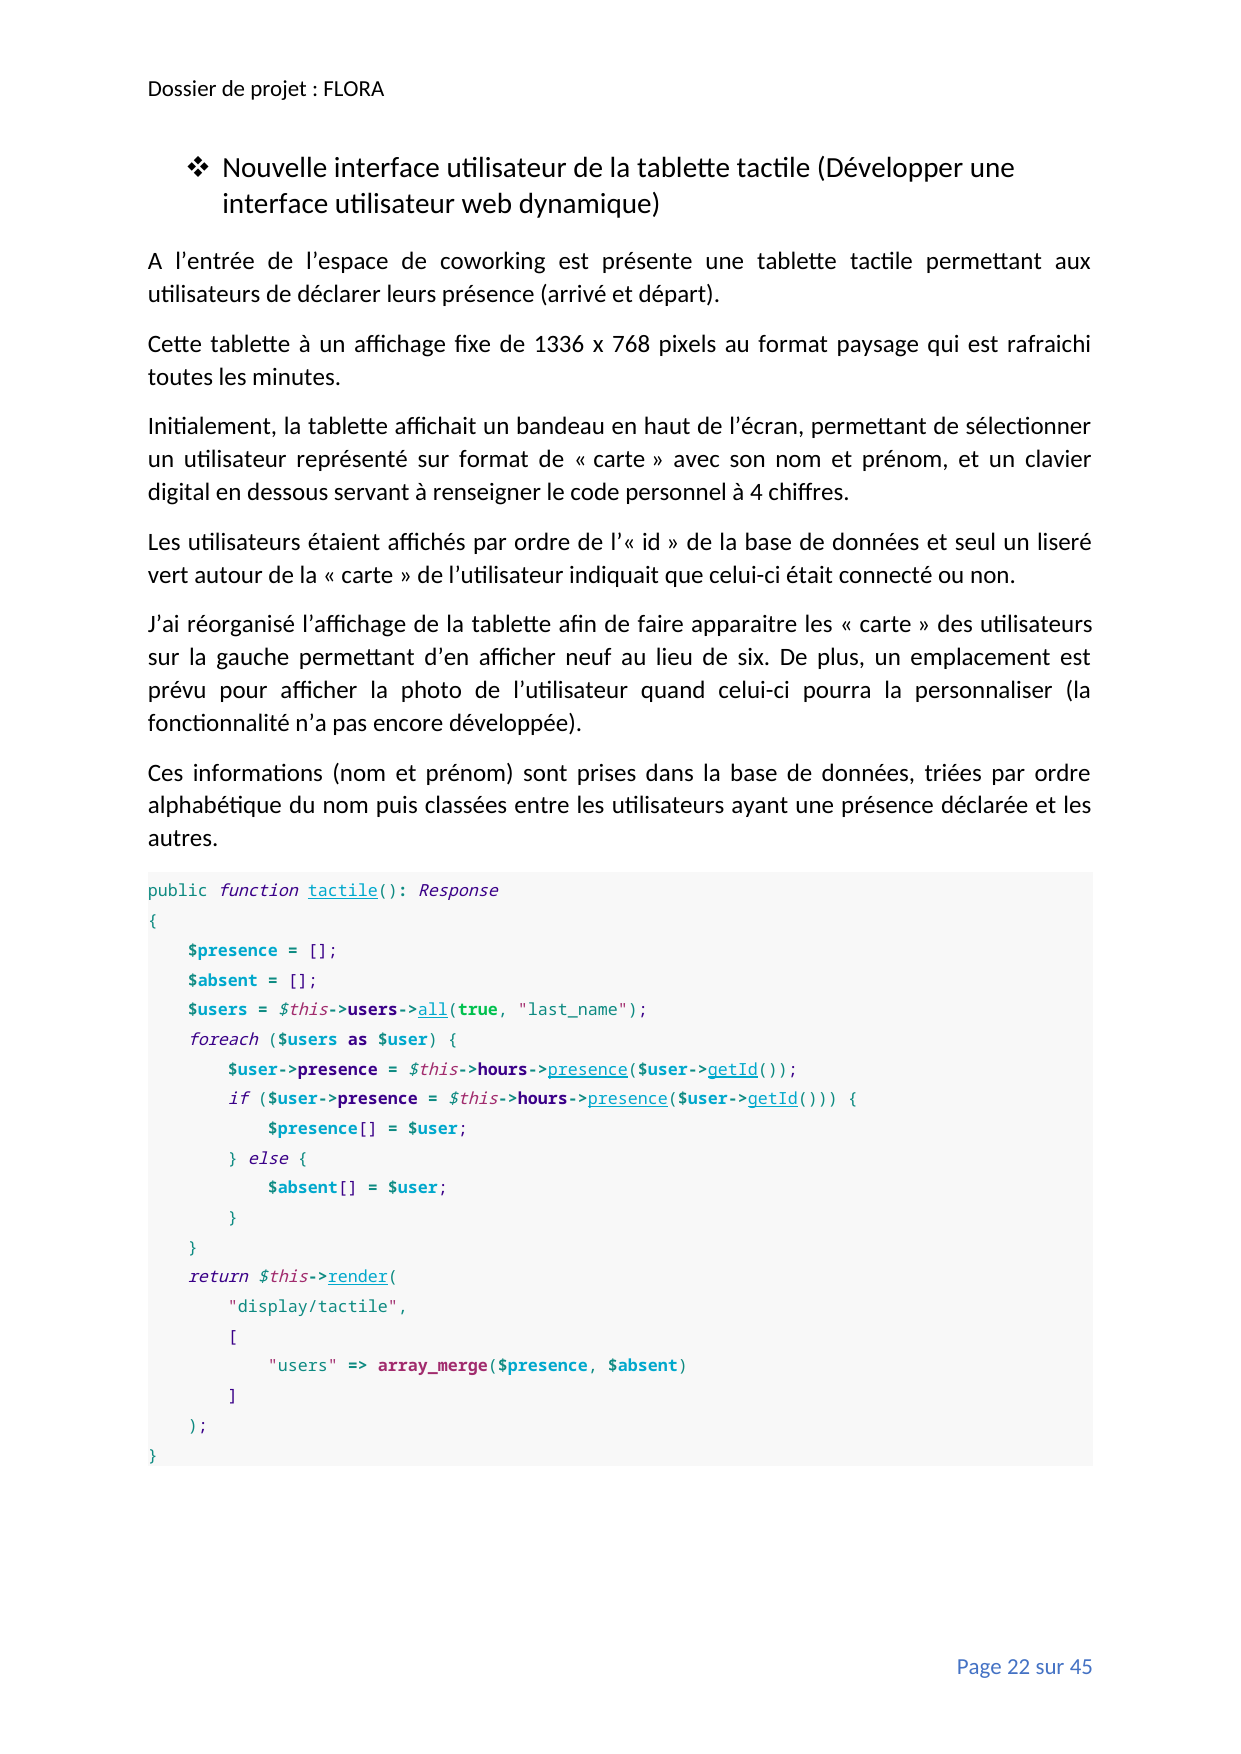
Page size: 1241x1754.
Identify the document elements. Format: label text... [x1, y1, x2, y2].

text "users" => array_merge($presence, $absent) [148, 1347, 1093, 1377]
text { [148, 902, 1093, 931]
text public function tactile(): Response [148, 872, 1093, 902]
text ] [148, 1377, 1093, 1406]
text Ces informations (nom et prénom) sont prises dans la base de données, triées par ordre alphabétique du nom puis classées entre les utilisateurs ayant une présence déclarée et les autres. [148, 757, 1093, 853]
text foreach ($users as $user) { [148, 1021, 1093, 1050]
text $user->presence = $this->hours->presence($user->getId()); [148, 1050, 1093, 1080]
text } [148, 1436, 1093, 1466]
text [ [148, 1317, 1093, 1347]
text Initialement, la tablette affichait un bandeau en haut de l’écran, permettant de sélectionner un utilisateur représenté sur format de « carte » avec son nom et prénom, et un clavier digital en dessous servant à renseigner le code personnel à 4 chiffres. [148, 410, 1093, 507]
text J’ai réorganisé l’affichage de la tablette afin de faire apparaitre les « carte » des utilisateurs sur la gauche permettant d’en afficher neuf au lieu de six. De plus, un emplacement est prévu pour afficher la photo de l’utilisateur quand celui-ci pourra la personnaliser (la fonctionnalité n’a pas encore développée). [148, 608, 1093, 738]
text } else { [148, 1139, 1093, 1169]
text $presence[] = $user; [148, 1109, 1093, 1139]
text } [148, 1228, 1093, 1258]
text $absent[] = $user; [148, 1169, 1093, 1199]
text return $this->render( [148, 1258, 1093, 1288]
text ); [148, 1406, 1093, 1436]
subtitle Nouvelle interface utilisateur de la tablette tactile (Développer une interface utilisateur web dynamique) [185, 149, 1093, 220]
text Les utilisateurs étaient affichés par ordre de l’« id » de la base de données et seul un liseré vert autour de la « carte » de l’utilisateur indiquait que celui-ci était connecté ou non. [148, 526, 1093, 589]
text } [148, 1199, 1093, 1228]
text $presence = []; [148, 931, 1093, 961]
text $users = $this->users->all(true, "last_name"); [148, 991, 1093, 1021]
text if ($user->presence = $this->hours->presence($user->getId())) { [148, 1080, 1093, 1109]
text A l’entrée de l’espace de coworking est présente une tablette tactile permettant aux utilisateurs de déclarer leurs présence (arrivé et départ). [148, 245, 1093, 309]
text $absent = []; [148, 961, 1093, 991]
text Cette tablette à un affichage fixe de 1336 x 768 pixels au format paysage qui est rafraichi toutes les minutes. [148, 328, 1093, 391]
text "display/tactile", [148, 1288, 1093, 1317]
